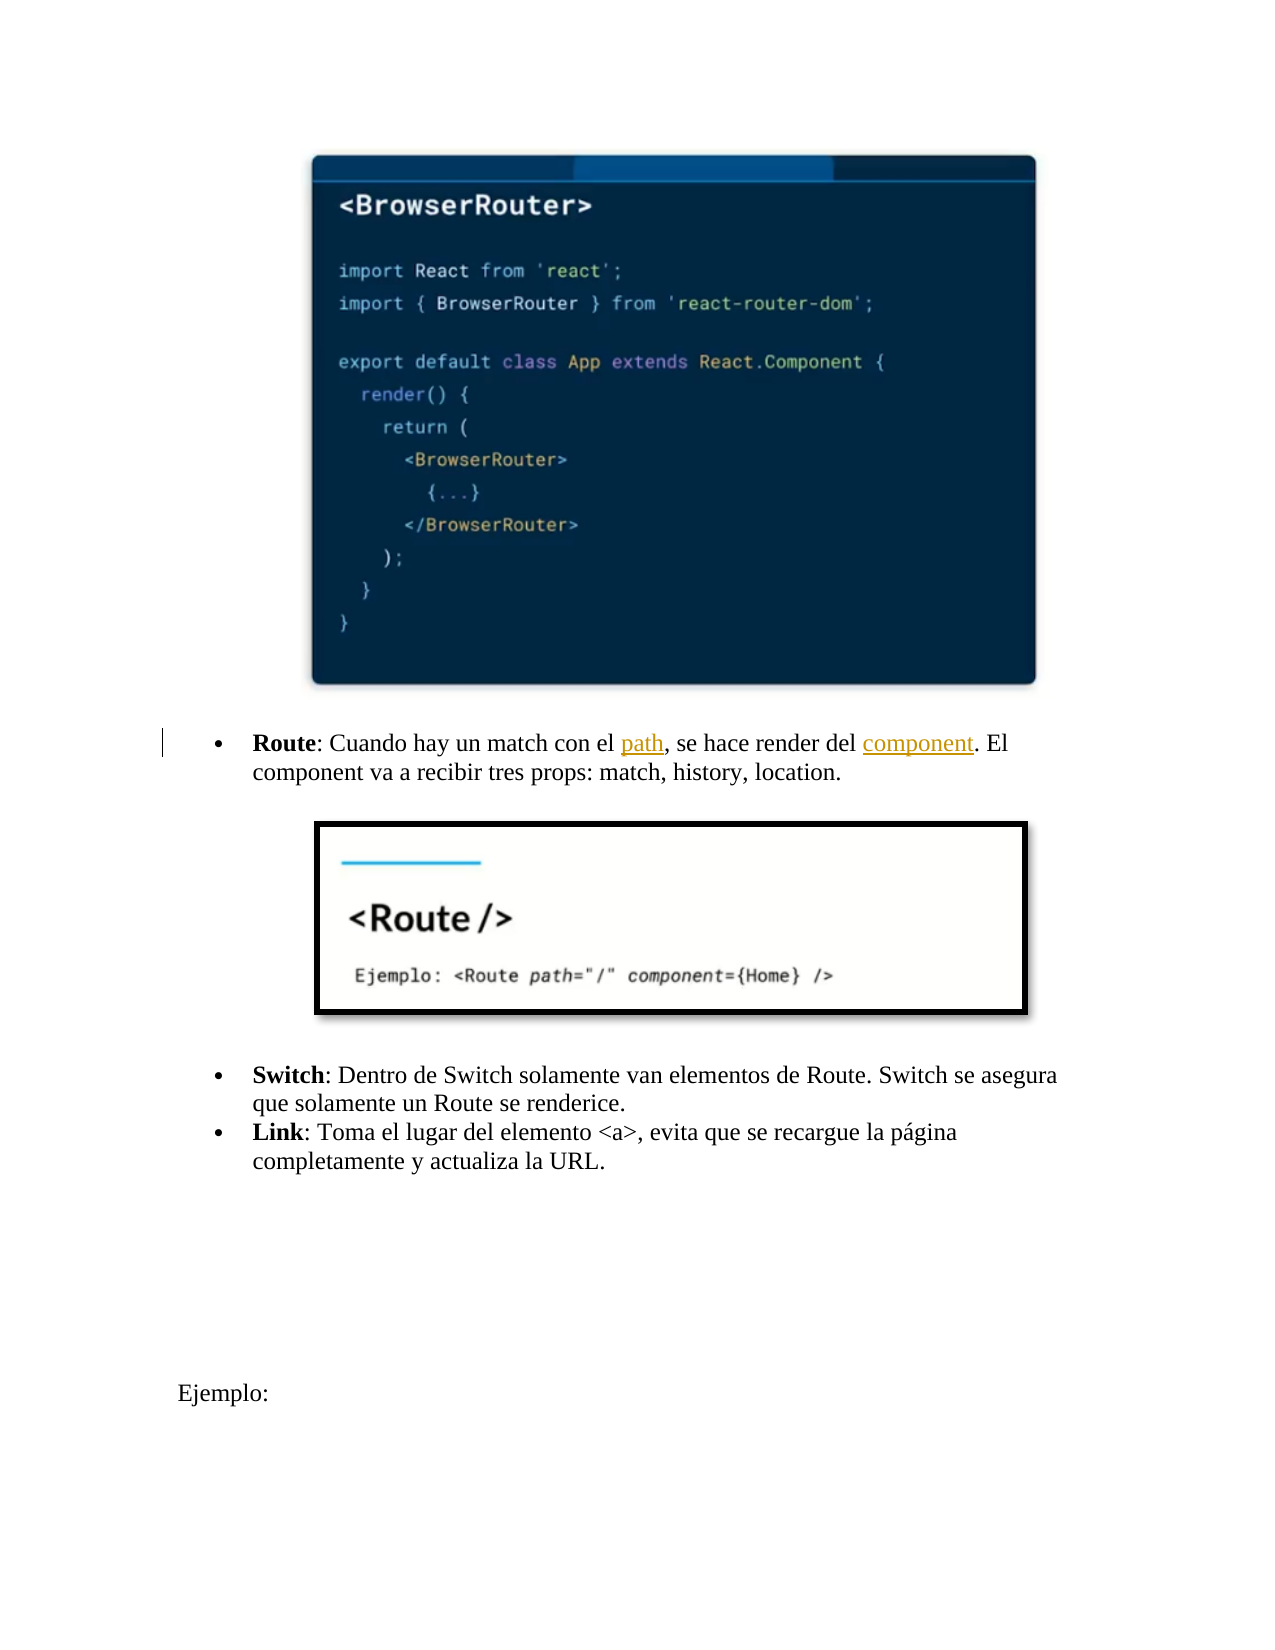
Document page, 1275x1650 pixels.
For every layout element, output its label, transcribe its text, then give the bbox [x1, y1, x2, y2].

text Ejemplo: [177, 1378, 1098, 1406]
picture [300, 147, 1050, 699]
picture [320, 827, 1022, 1009]
list Switch: Dentro de Switch solamente van elementos de Route. Switch se asegura que solamente un Route se renderice. [215, 1060, 1098, 1117]
list Route: Cuando hay un match con el , se hace render del . El component va a recibir tres props: match, history, location. [215, 728, 1098, 786]
list Link: Toma el lugar del elemento <a>, evita que se recargue la página completamente y actualiza la URL. [215, 1117, 1098, 1175]
